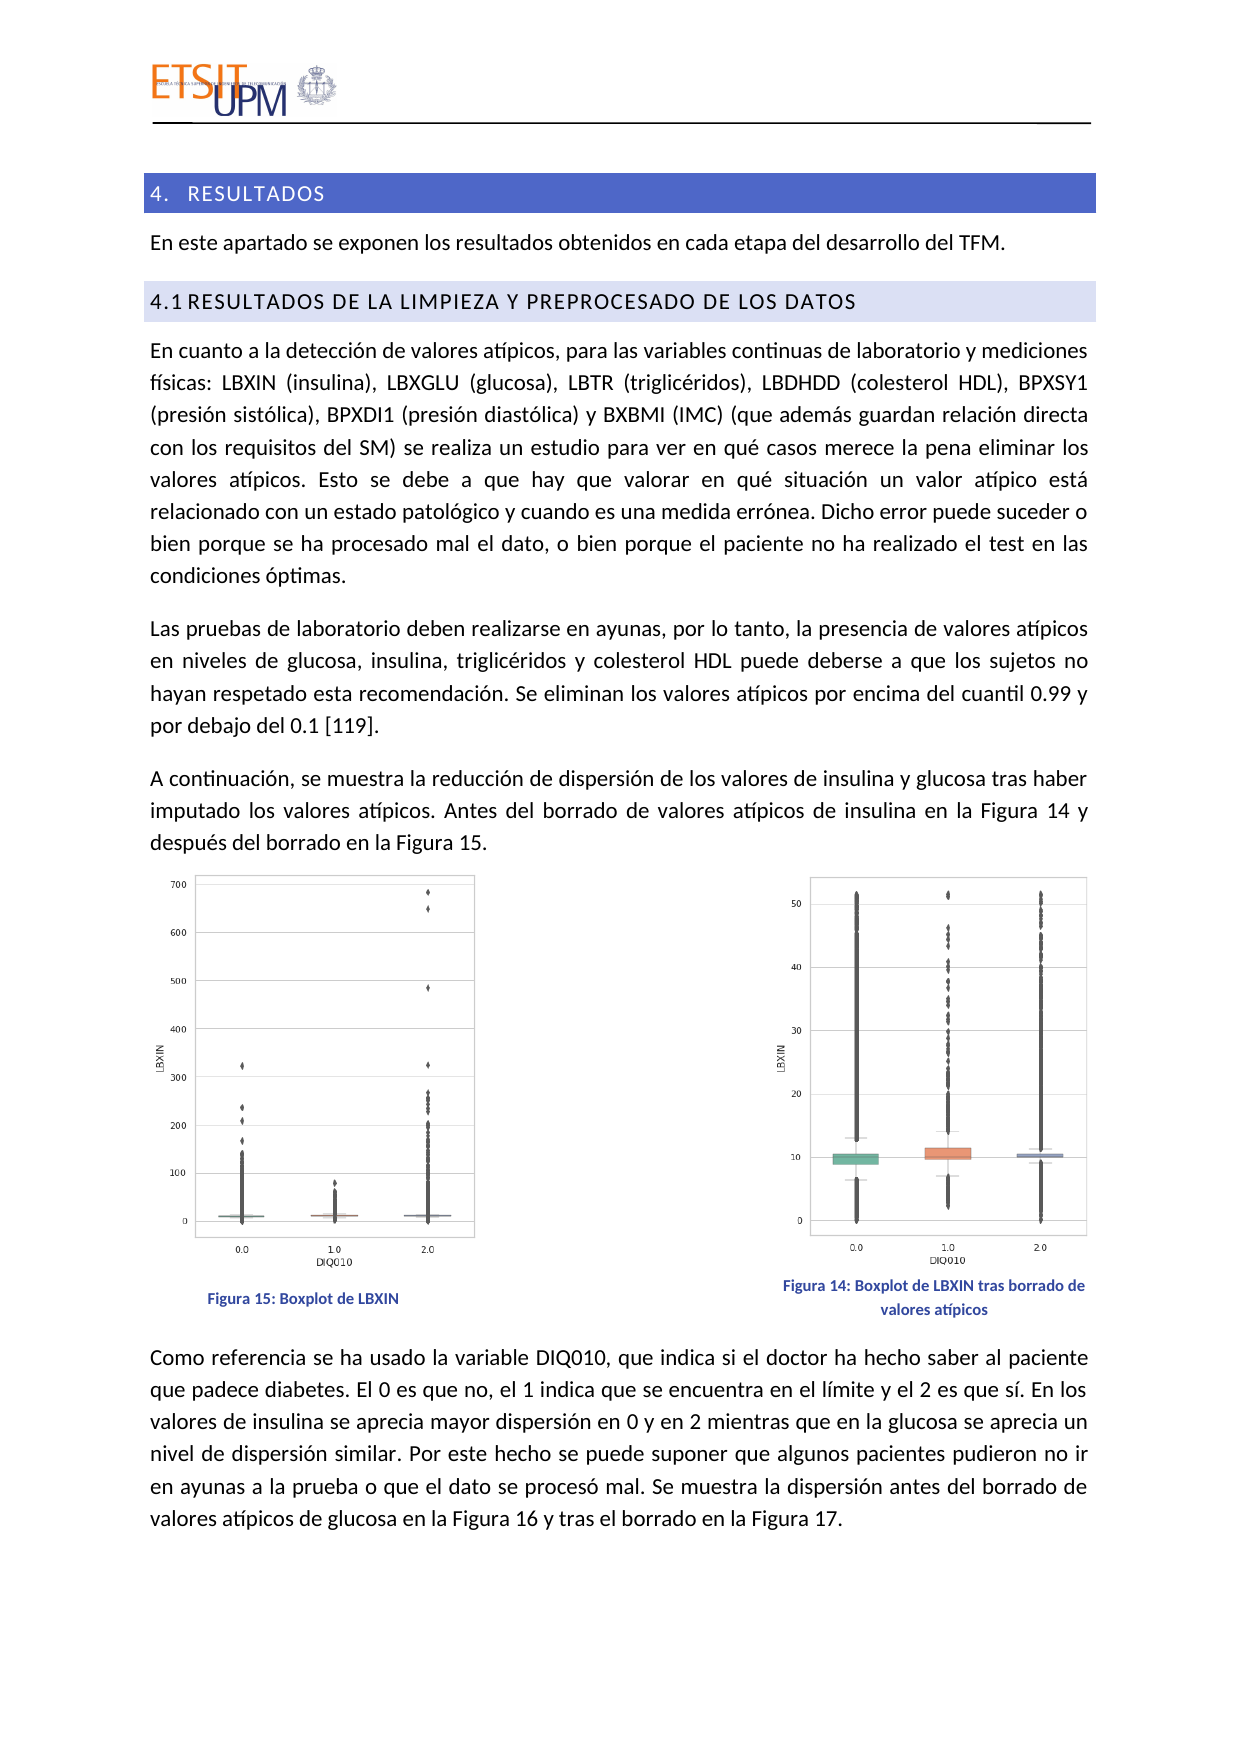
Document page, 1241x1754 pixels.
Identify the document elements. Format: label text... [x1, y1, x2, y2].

text En este apartado se exponen los resultados obtenidos en cada etapa del desarrollo del TFM. [150, 228, 1090, 256]
picture [151, 63, 338, 117]
text A continuación, se muestra la reducción de dispersión de los valores de insulina y glucosa tras haber imputado los valores atípicos. Antes del borrado de valores atípicos de insulina en la Figura 14 y después del borrado en la Figura 15. [150, 764, 1090, 856]
text Las pruebas de laboratorio deben realizarse en ayunas, por lo tanto, la presencia de valores atípicos en niveles de glucosa, insulina, triglicéridos y colesterol HDL puede deberse a que los sujetos no hayan respetado esta recomendación. Se eliminan los valores atípicos por encima del cuantil 0.99 y por debajo del 0.1 . [150, 614, 1090, 739]
subtitle Resultados de la limpieza y preprocesado de los datos [150, 287, 1090, 315]
subtitle Resultados [150, 179, 1090, 207]
picture [150, 870, 479, 1273]
picture [770, 872, 1091, 1271]
text En cuanto a la detección de valores atípicos, para las variables continuas de laboratorio y mediciones físicas: LBXIN (insulina), LBXGLU (glucosa), LBTR (triglicéridos), LBDHDD (colesterol HDL), BPXSY1 (presión sistólica), BPXDI1 (presión diastólica) y BXBMI (IMC) (que además guardan relación directa con los requisitos del SM) se realiza un estudio para ver en qué casos merece la pena eliminar los valores atípicos. Esto se debe a que hay que valorar en qué situación un valor atípico está relacionado con un estado patológico y cuando es una medida errónea. Dicho error puede suceder o bien porque se ha procesado mal el dato, o bien porque el paciente no ha realizado el test en las condiciones óptimas. [150, 336, 1090, 589]
text Como referencia se ha usado la variable DIQ010, que indica si el doctor ha hecho saber al paciente que padece diabetes. El 0 es que no, el 1 indica que se encuentra en el límite y el 2 es que sí. En los valores de insulina se aprecia mayor dispersión en 0 y en 2 mientras que en la glucosa se aprecia un nivel de dispersión similar. Por este hecho se puede suponer que algunos pacientes pudieron no ir en ayunas a la prueba o que el dato se procesó mal. Se muestra la dispersión antes del borrado de valores atípicos de glucosa en la Figura 16 y tras el borrado en la Figura 17. [150, 1343, 1090, 1532]
